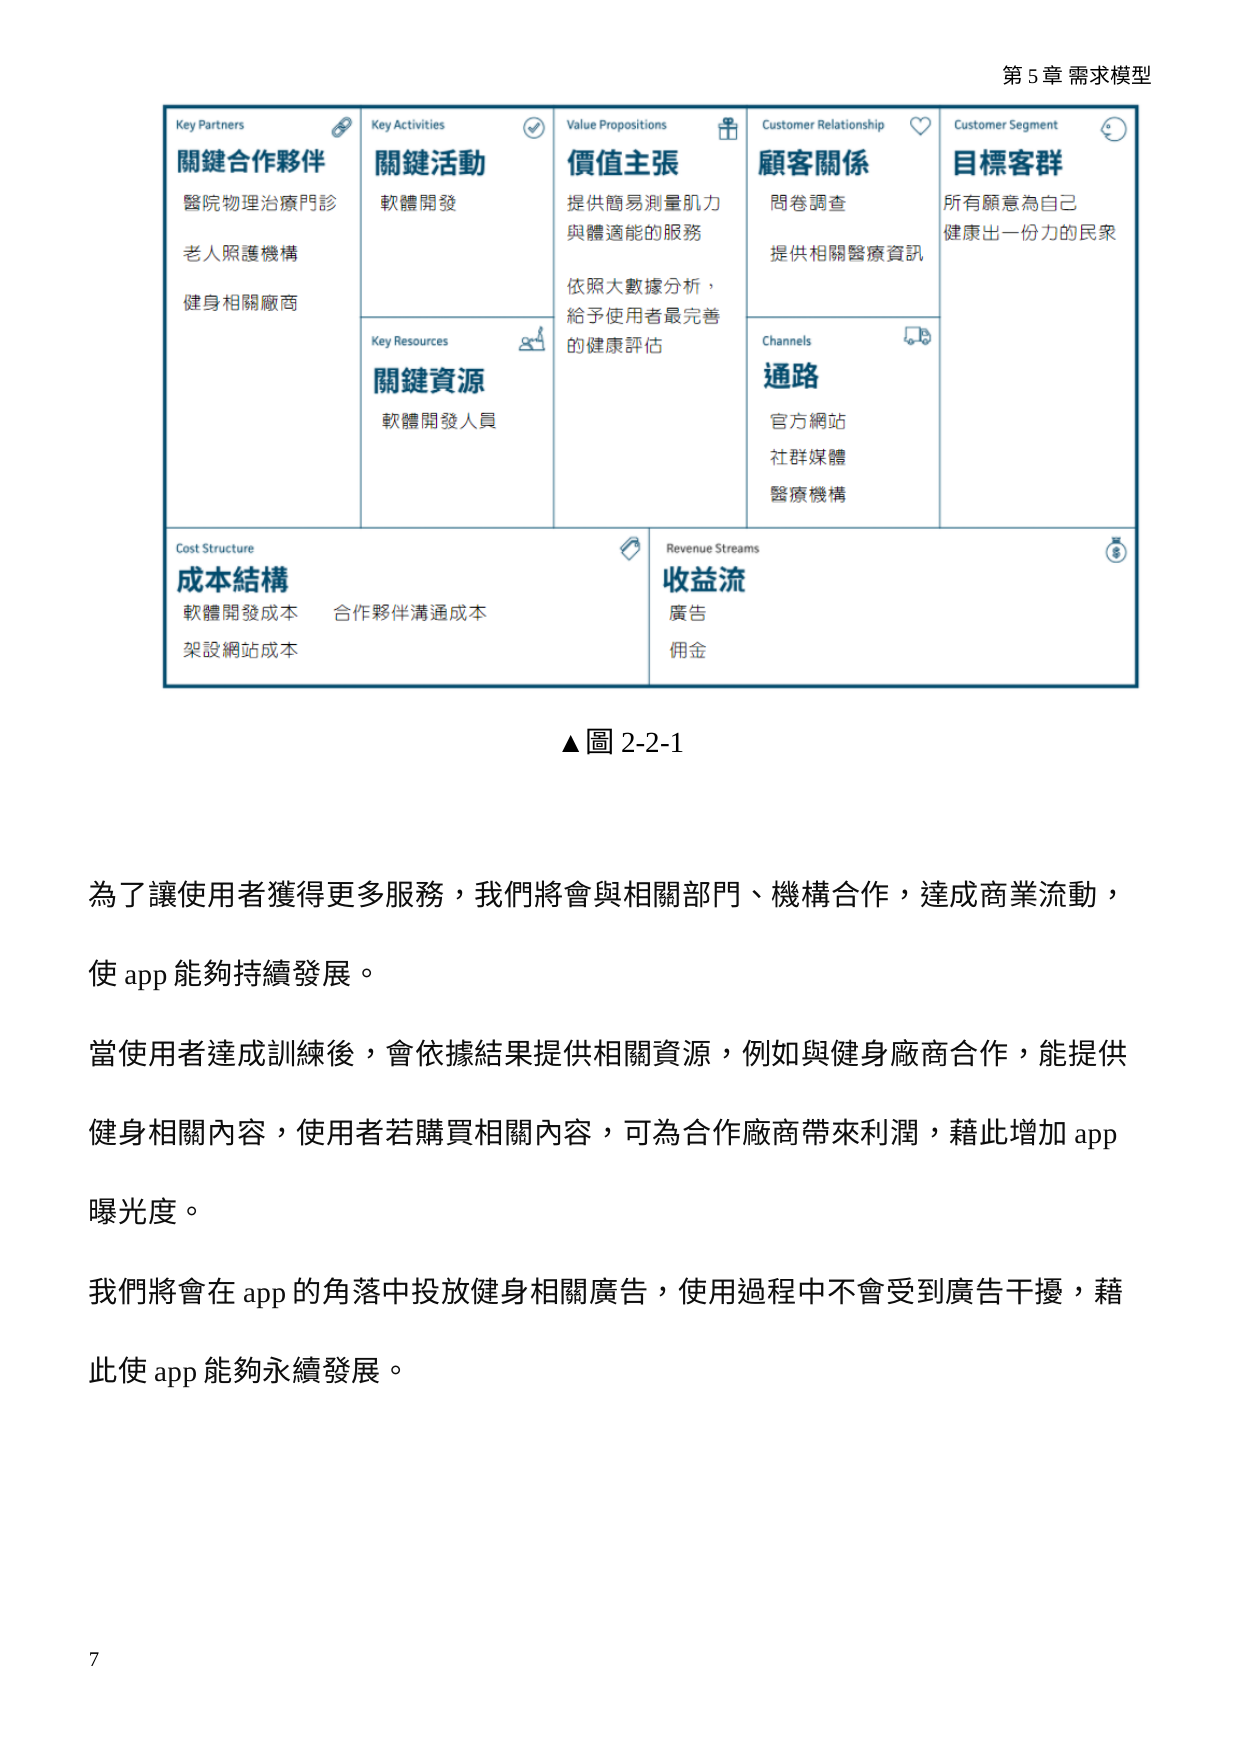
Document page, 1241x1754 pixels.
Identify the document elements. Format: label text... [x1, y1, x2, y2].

text 當使用者達成訓練後，會依據結果提供相關資源，例如與健身廠商合作，能提供健身相關內容，使用者若購買相關內容，可為合作廠商帶來利潤，藉此增加app曝光度。 我們將會在app的角落中投放健身相關廣告，使用過程中不會受到廣告干擾，藉此使app能夠永續發展。 [89, 1012, 1152, 1409]
picture [150, 94, 1151, 701]
text 為了讓使用者獲得更多服務，我們將會與相關部門、機構合作，達成商業流動，使app能夠持續發展。 [89, 853, 1152, 1012]
